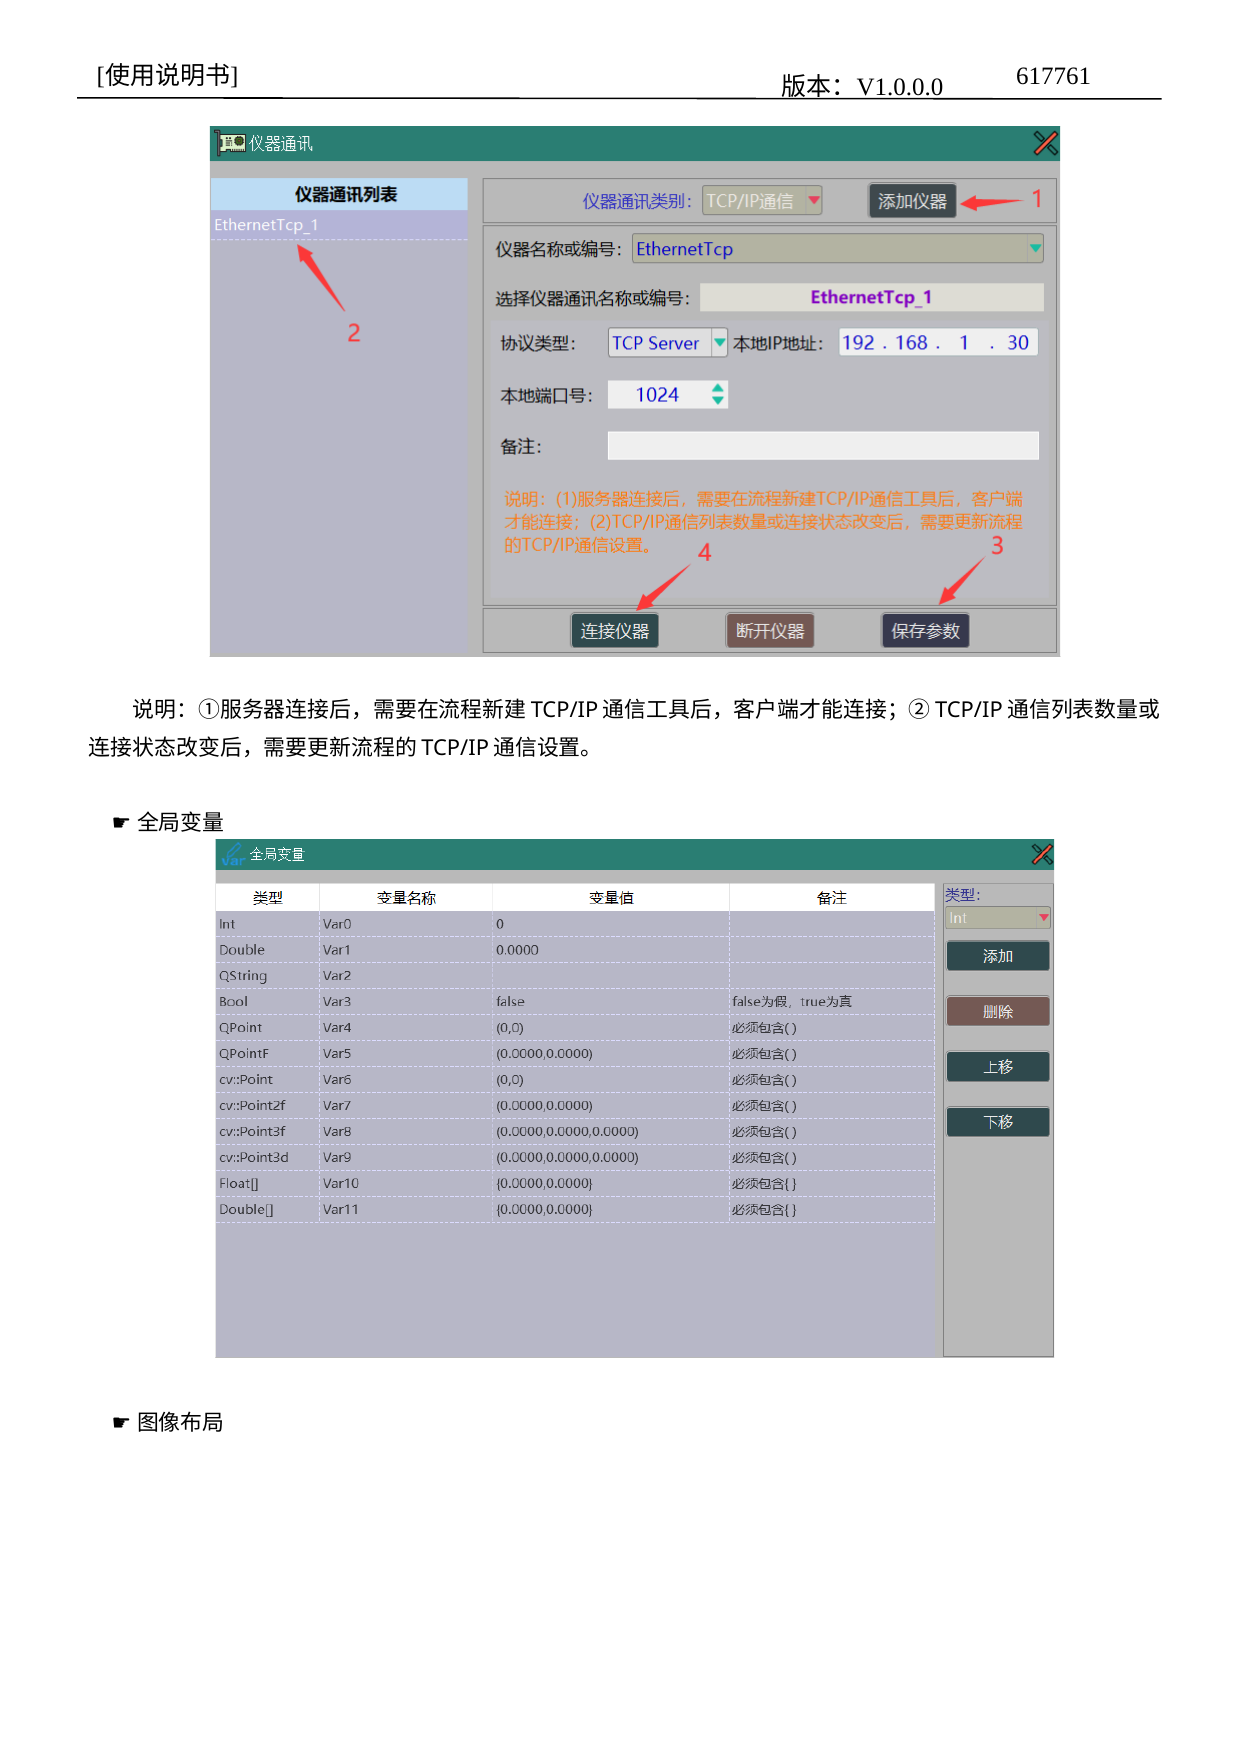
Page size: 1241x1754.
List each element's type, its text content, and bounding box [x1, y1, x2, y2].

picture [209, 126, 1060, 657]
text ☛ 全局变量 [89, 802, 1181, 839]
text 说明：①服务器连接后，需要在流程新建TCP/IP通信工具后，客户端才能连接；②TCP/IP通信列表数量或连接状态改变后，需要更新流程的TCP/IP通信设置。 [89, 689, 1181, 764]
text ☛ 图像布局 [89, 1402, 1181, 1439]
picture [215, 839, 1055, 1358]
